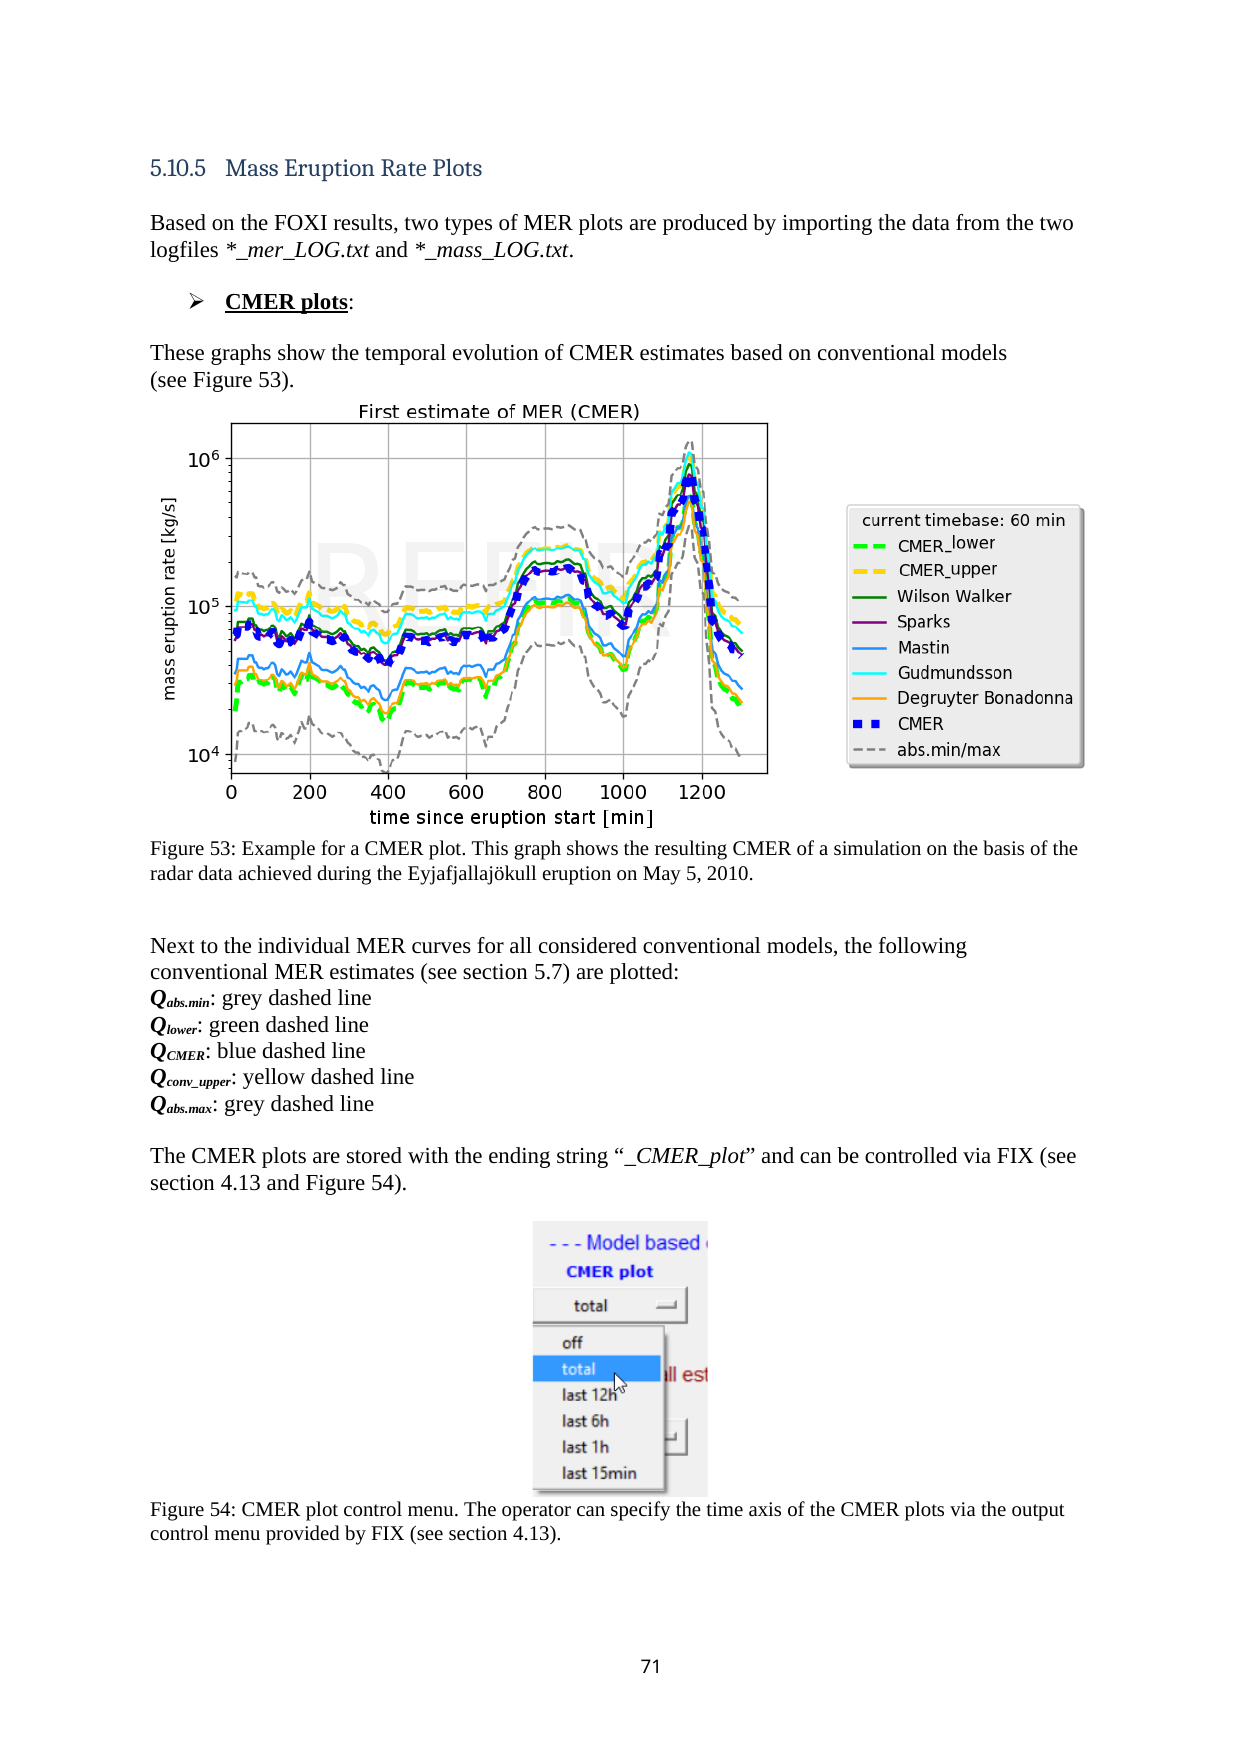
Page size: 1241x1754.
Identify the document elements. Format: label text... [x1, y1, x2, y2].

subtitle Mass Eruption Rate Plots [150, 154, 1090, 183]
text Figure 54: CMER plot control menu. The operator can specify the time axis of the CMER plots via the output control menu provided by FIX (see section 4.13). [150, 1497, 1090, 1545]
text Qlower: green dashed line [150, 1011, 1090, 1037]
picture [532, 1221, 708, 1497]
text These graphs show the temporal evolution of CMER estimates based on conventional models (see Figure 53). [150, 339, 1090, 392]
text Figure 53: Example for a CMER plot. This graph shows the resulting CMER of a simulation on the basis of the radar data achieved during the Eyjafjallajökull eruption on May 5, 2010. [150, 837, 1090, 884]
picture [150, 392, 1091, 837]
text Next to the individual MER curves for all considered conventional models, the following conventional MER estimates (see section 5.7) are plotted: [150, 932, 1090, 984]
text Qabs.min: grey dashed line [150, 984, 1090, 1011]
text Qabs.max: grey dashed line [150, 1090, 1090, 1116]
text Qconv_upper: yellow dashed line [150, 1063, 1090, 1090]
text The CMER plots are stored with the ending string “_CMER_plot” and can be controlled via FIX (see section 4.13 and Figure 54). [150, 1142, 1090, 1195]
text Based on the FOXI results, two types of MER plots are produced by importing the data from the two logfiles *_mer_LOG.txt and *_mass_LOG.txt. [150, 209, 1090, 262]
list CMER plots: [187, 288, 1090, 315]
text QCMER: blue dashed line [150, 1037, 1090, 1063]
